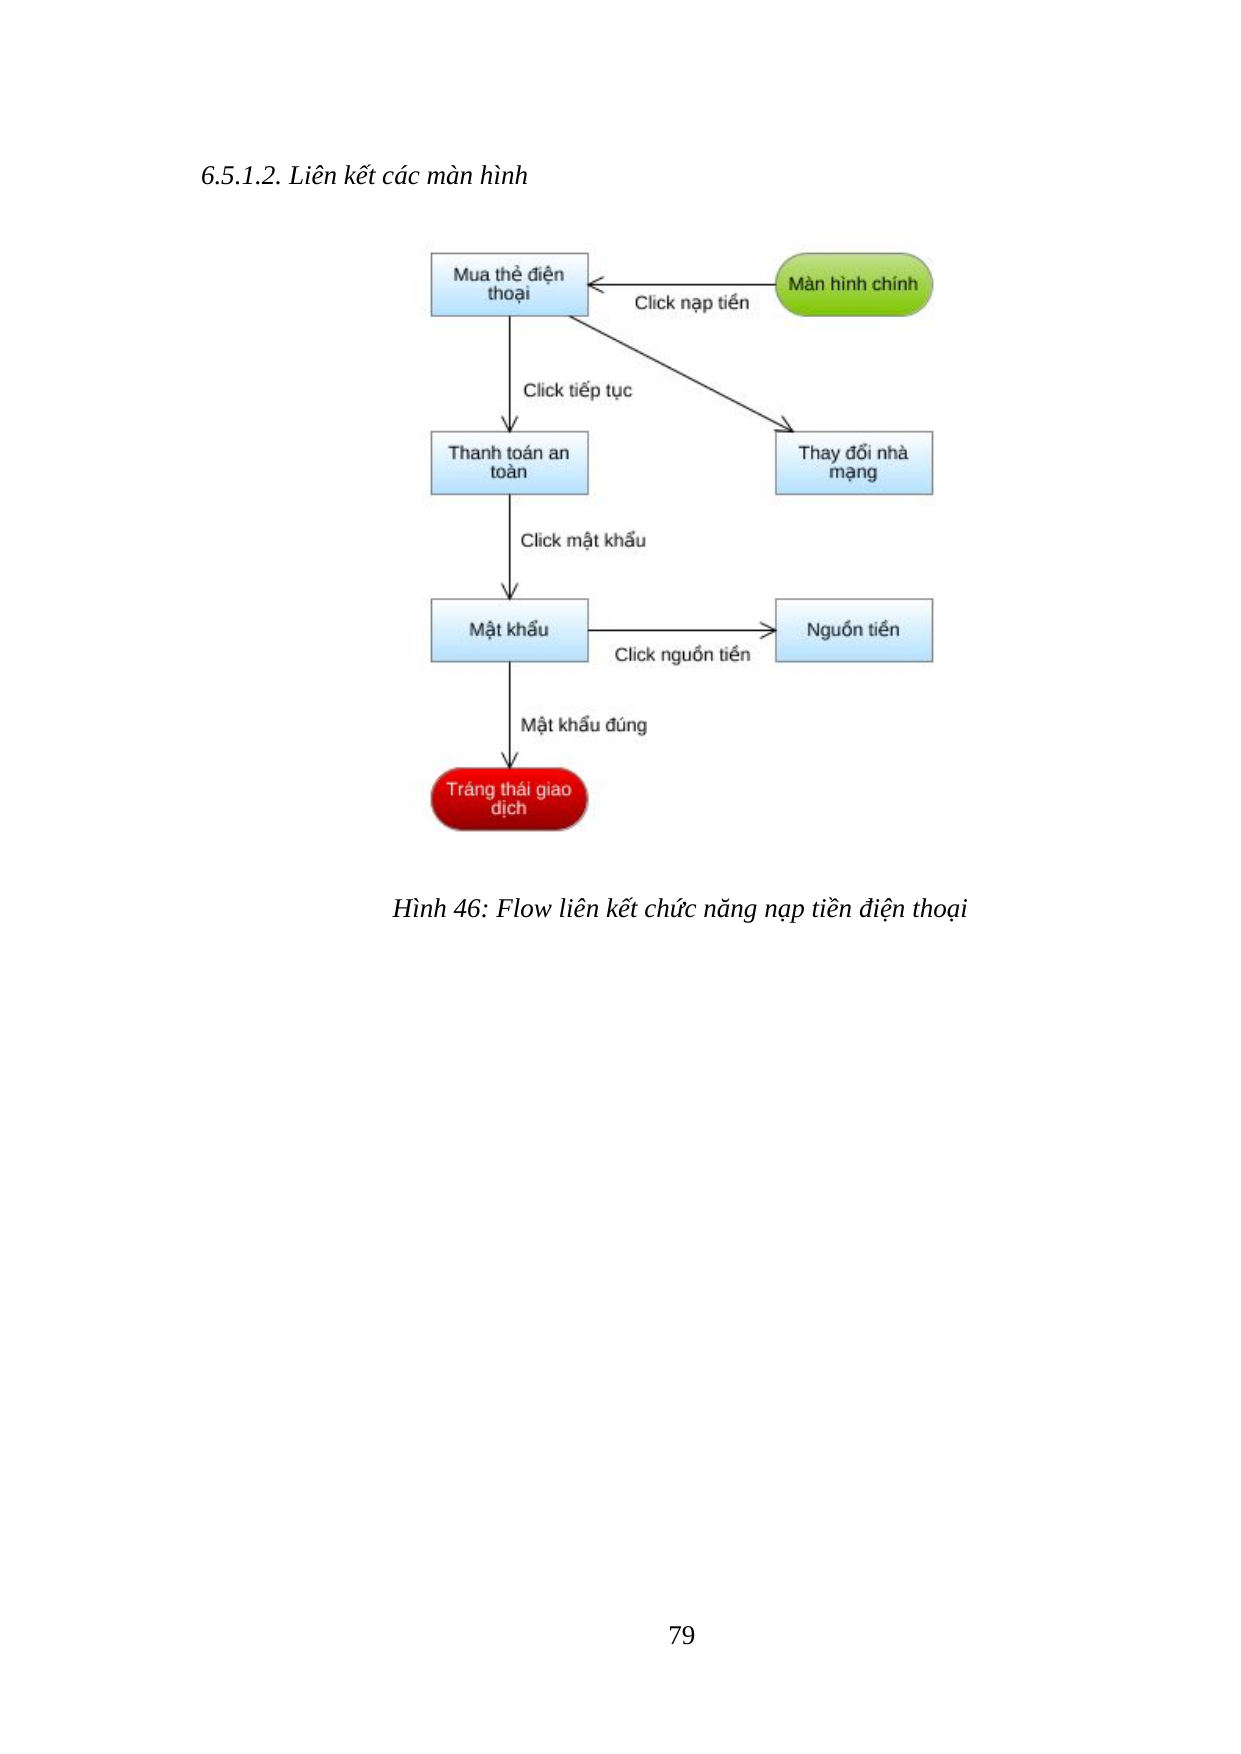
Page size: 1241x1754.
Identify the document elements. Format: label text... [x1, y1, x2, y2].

subtitle Liên kết các màn hình [201, 159, 1162, 191]
picture [384, 206, 979, 877]
text Hình 46: Flow liên kết chức năng nạp tiền điện thoại [201, 892, 1162, 924]
